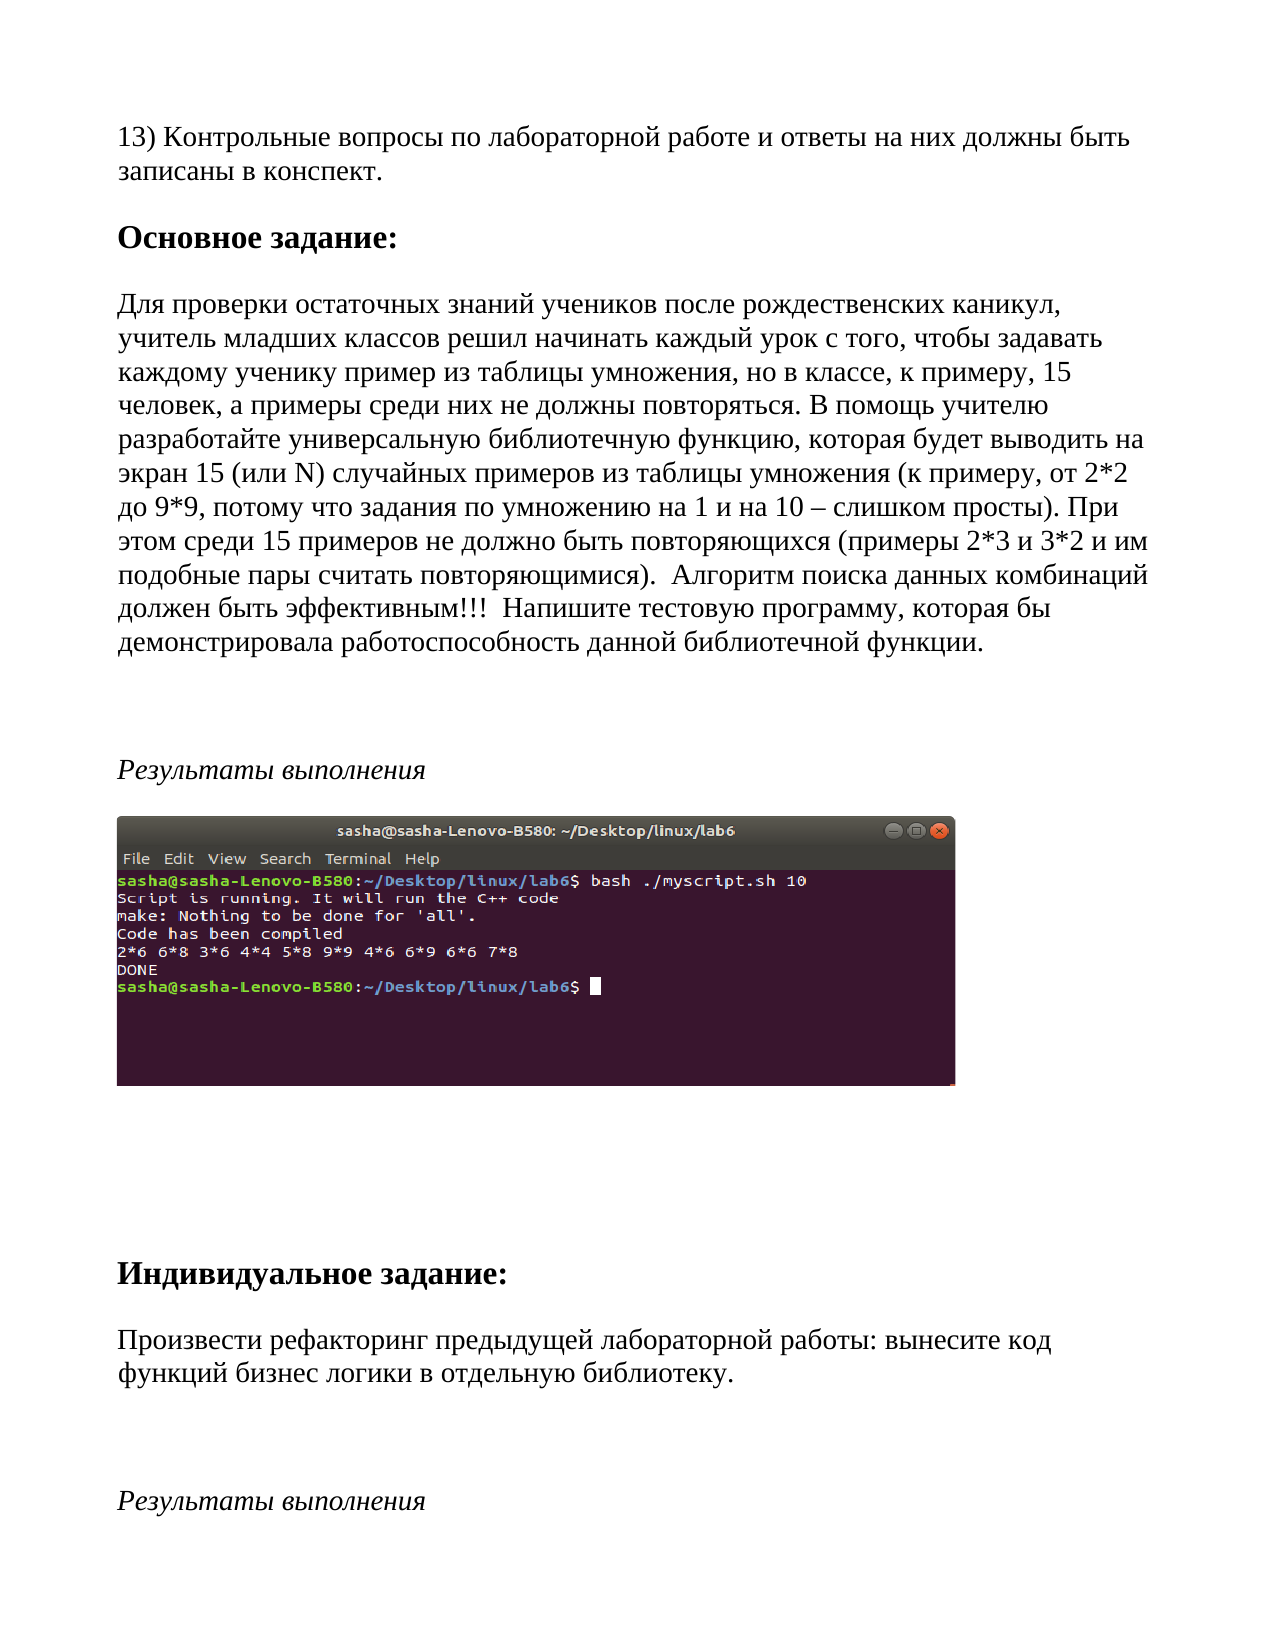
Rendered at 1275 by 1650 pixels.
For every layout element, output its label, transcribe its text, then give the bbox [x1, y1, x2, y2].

text Для проверки остаточных знаний учеников после рождественских каникул, учитель младших классов решил начинать каждый урок с того, чтобы задавать каждому ученику пример из таблицы умножения, но в классе, к примеру, 15 человек, а примеры среди них не должны повторяться. В помощь учителю разработайте универсальную библиотечную функцию, которая будет выводить на экран 15 (или N) случайных примеров из таблицы умножения (к примеру, от 2*2 до 9*9, потому что задания по умножению на 1 и на 10 – слишком просты). При этом среди 15 примеров не должно быть повторяющихся (примеры 2*3 и 3*2 и им подобные пары считать повторяющимися). Алгоритм поиска данных комбинаций должен быть эффективным!!! Напишите тестовую программу, которая бы демонстрировала работоспособность данной библиотечной функции. [117, 286, 1158, 658]
text Индивидуальное задание: [117, 1253, 1158, 1291]
text Результаты выполнения [117, 752, 1158, 786]
picture [116, 816, 956, 1086]
text 13) Контрольные вопросы по лабораторной работе и ответы на них должны быть записаны в конспект. [117, 119, 1158, 187]
text Основное задание: [117, 217, 1158, 256]
text Произвести рефакторинг предыдущей лабораторной работы: вынесите код функций бизнес логики в отдельную библиотеку. [117, 1322, 1158, 1389]
text Результаты выполнения [117, 1483, 1158, 1517]
